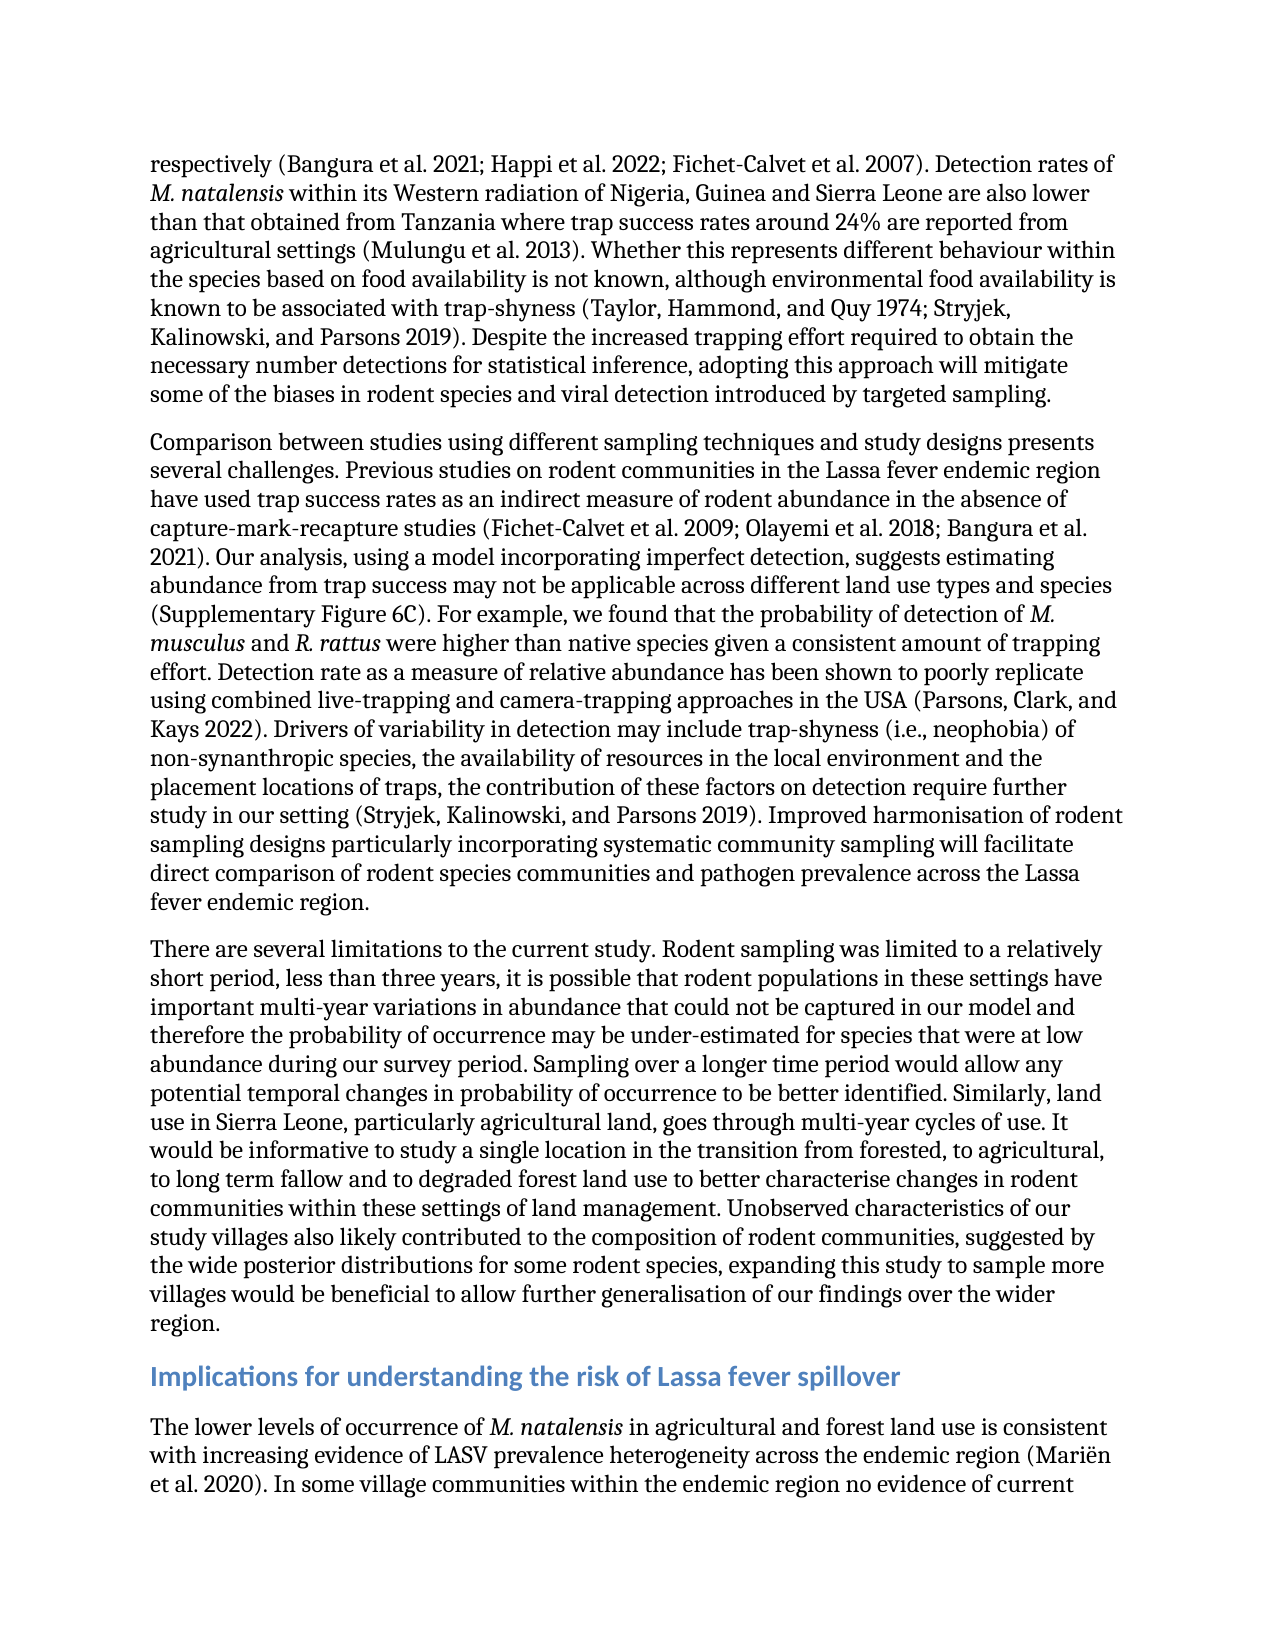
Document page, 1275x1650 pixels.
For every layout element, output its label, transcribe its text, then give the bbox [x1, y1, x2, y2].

subtitle Implications for understanding the risk of Lassa fever spillover [150, 1358, 1125, 1394]
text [150, 1413, 1125, 1499]
text Comparison between studies using different sampling techniques and study designs presents several challenges. Previous studies on rodent communities in the Lassa fever endemic region have used trap success rates as an indirect measure of rodent abundance in the absence of capture-mark-recapture studies (Fichet-Calvet et al. 2009; Olayemi et al. 2018; Bangura et al. 2021). Our analysis, using a model incorporating imperfect detection, suggests estimating abundance from trap success may not be applicable across different land use types and species (Supplementary Figure 6C). For example, we found that the probability of detection of M. musculus and R. rattus were higher than native species given a consistent amount of trapping effort. Detection rate as a measure of relative abundance has been shown to poorly replicate using combined live-trapping and camera-trapping approaches in the USA (Parsons, Clark, and Kays 2022). Drivers of variability in detection may include trap-shyness (i.e., neophobia) of non-synanthropic species, the availability of resources in the local environment and the placement locations of traps, the contribution of these factors on detection require further study in our setting (Stryjek, Kalinowski, and Parsons 2019). Improved harmonisation of rodent sampling designs particularly incorporating systematic community sampling will facilitate direct comparison of rodent species communities and pathogen prevalence across the Lassa fever endemic region. [150, 427, 1125, 916]
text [150, 150, 1125, 409]
text There are several limitations to the current study. Rodent sampling was limited to a relatively short period, less than three years, it is possible that rodent populations in these settings have important multi-year variations in abundance that could not be captured in our model and therefore the probability of occurrence may be under-estimated for species that were at low abundance during our survey period. Sampling over a longer time period would allow any potential temporal changes in probability of occurrence to be better identified. Similarly, land use in Sierra Leone, particularly agricultural land, goes through multi-year cycles of use. It would be informative to study a single location in the transition from forested, to agricultural, to long term fallow and to degraded forest land use to better characterise changes in rodent communities within these settings of land management. Unobserved characteristics of our study villages also likely contributed to the composition of rodent communities, suggested by the wide posterior distributions for some rodent species, expanding this study to sample more villages would be beneficial to allow further generalisation of our findings over the wider region. [150, 935, 1125, 1337]
